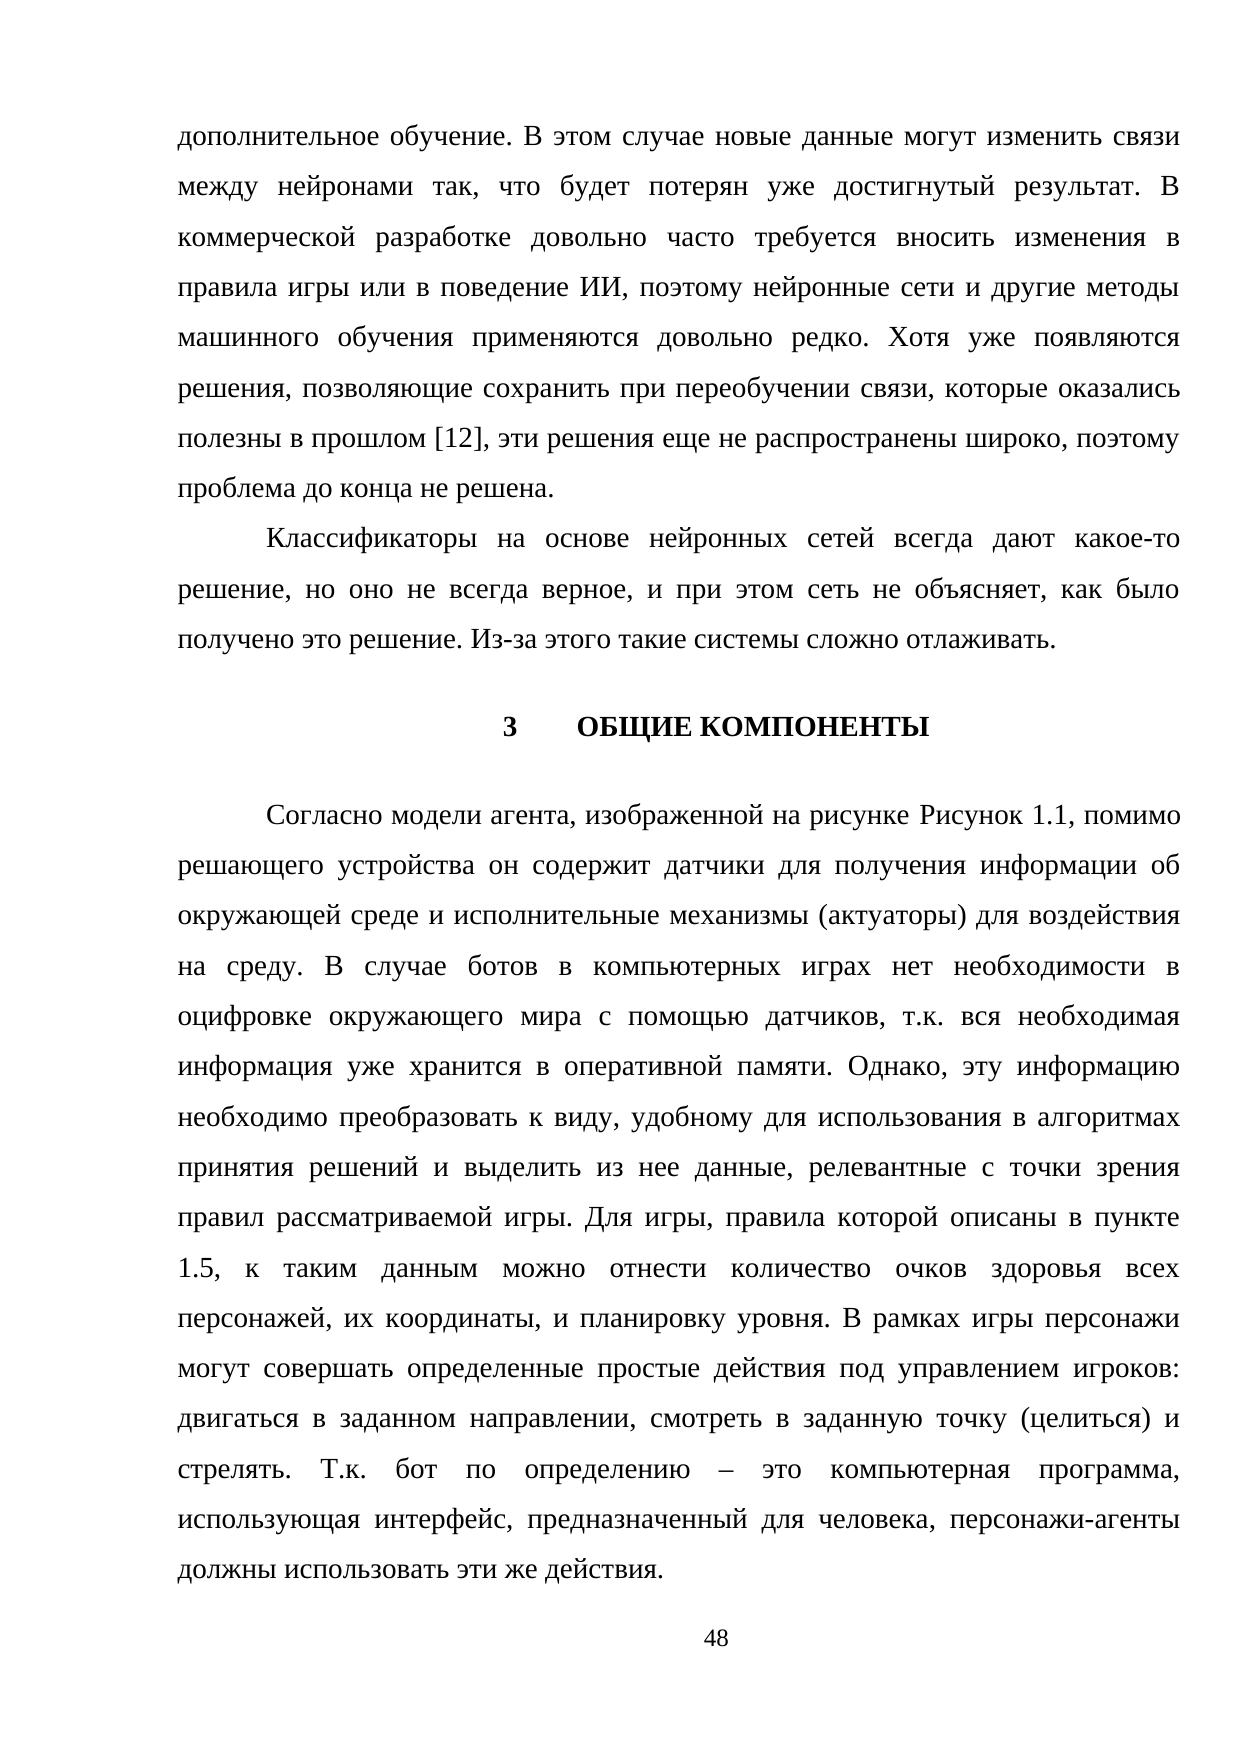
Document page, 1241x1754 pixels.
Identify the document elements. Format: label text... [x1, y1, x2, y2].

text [177, 118, 1181, 504]
text Классификаторы на основе нейронных сетей всегда дают какое-то решение, но оно не всегда верное, и при этом сеть не объясняет, как было получено это решение. Из-за этого такие системы сложно отлаживать. [177, 521, 1181, 655]
subtitle ОБЩИЕ КОМПОНЕНТЫ [177, 709, 1181, 743]
text Согласно модели агента, изображенной на рисунке Рисунок 1.1, помимо решающего устройства он содержит датчики для получения информации об окружающей среде и исполнительные механизмы (актуаторы) для воздействия на среду. В случае ботов в компьютерных играх нет необходимости в оцифровке окружающего мира с помощью датчиков, т.к. вся необходимая информация уже хранится в оперативной памяти. Однако, эту информацию необходимо преобразовать к виду, удобному для использования в алгоритмах принятия решений и выделить из нее данные, релевантные с точки зрения правил рассматриваемой игры. Для игры, правила которой описаны в пункте 1.5, к таким данным можно отнести количество очков здоровья всех персонажей, их координаты, и планировку уровня. В рамках игры персонажи могут совершать определенные простые действия под управлением игроков: двигаться в заданном направлении, смотреть в заданную точку (целиться) и стрелять. Т.к. бот по определению – это компьютерная программа, использующая интерфейс, предназначенный для человека, персонажи-агенты должны использовать эти же действия. [177, 797, 1181, 1585]
